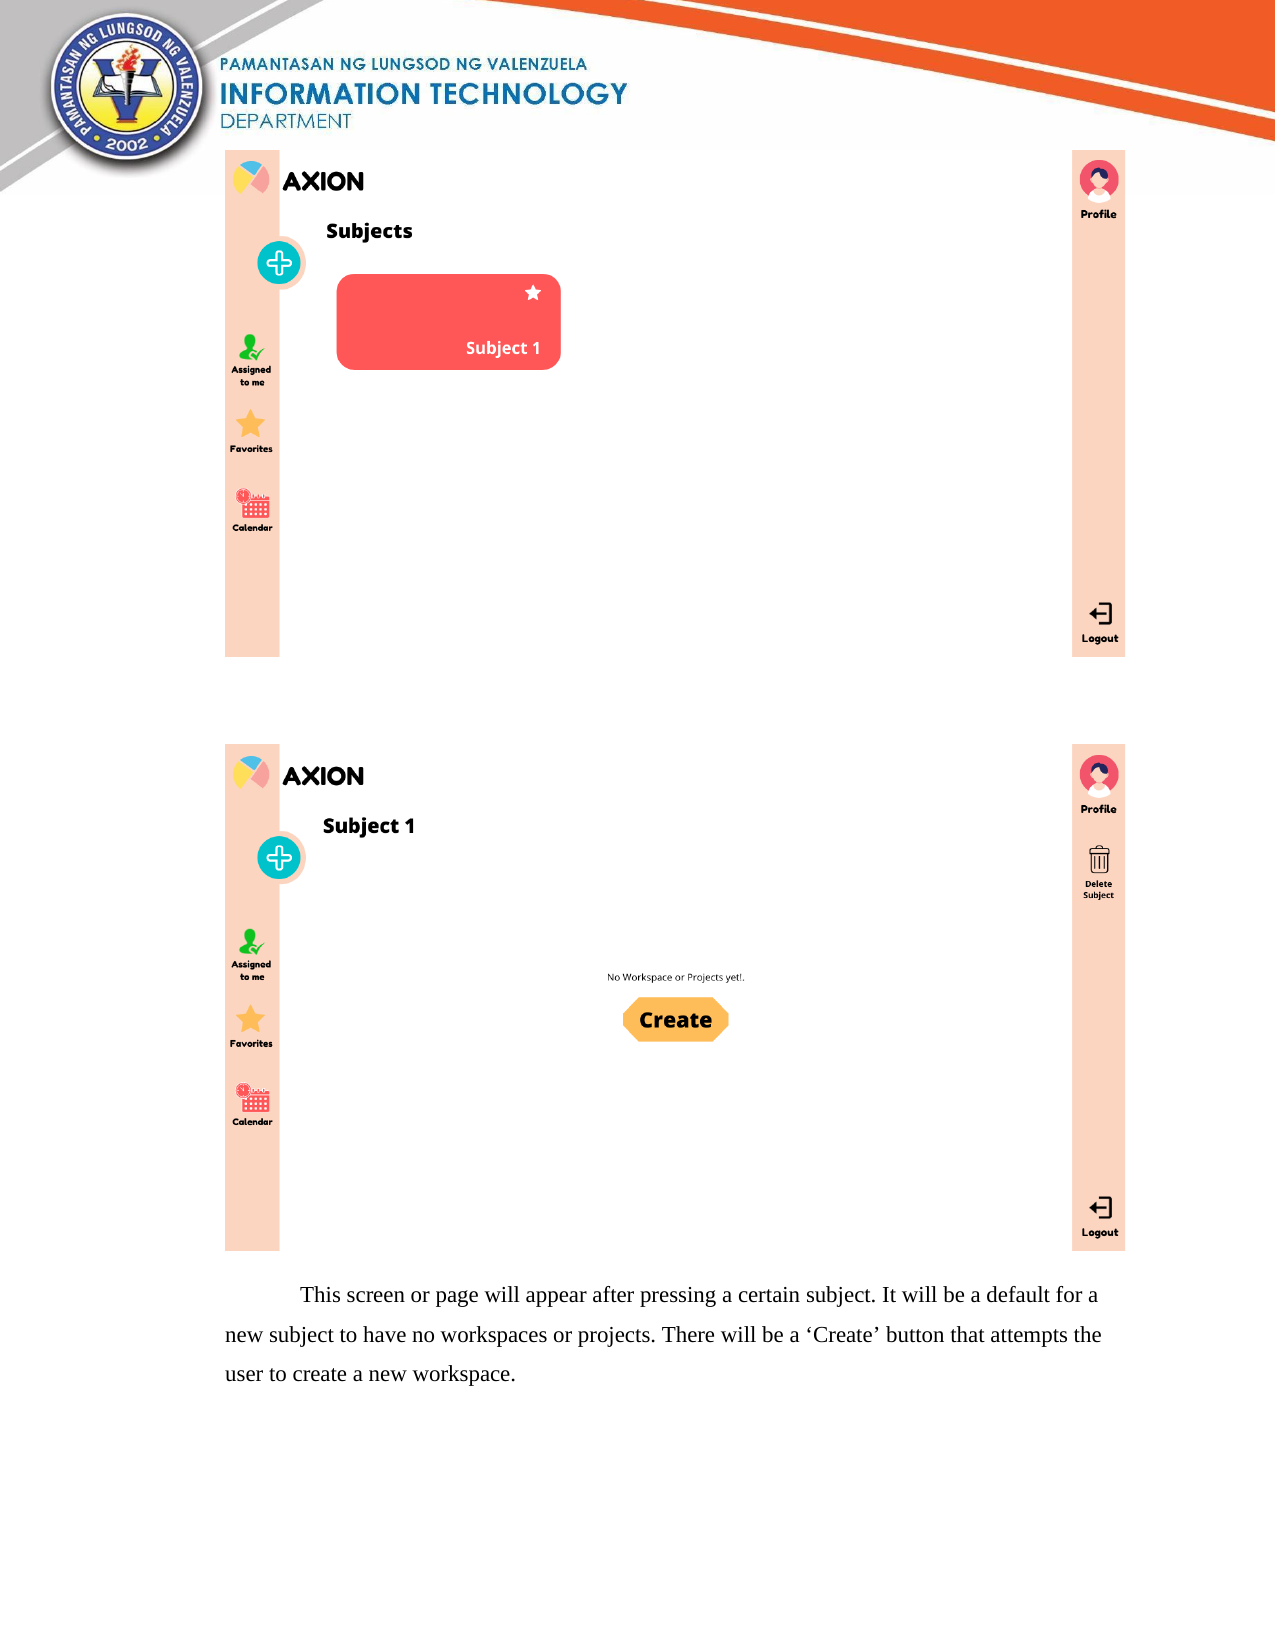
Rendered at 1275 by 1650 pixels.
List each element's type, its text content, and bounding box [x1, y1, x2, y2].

text This screen or page will appear after pressing a certain subject. It will be a default for a new subject to have no workspaces or projects. There will be a ‘Create’ button that attempts the user to create a new workspace. [225, 1281, 1125, 1387]
picture [0, 0, 1275, 657]
picture [225, 744, 1125, 1251]
